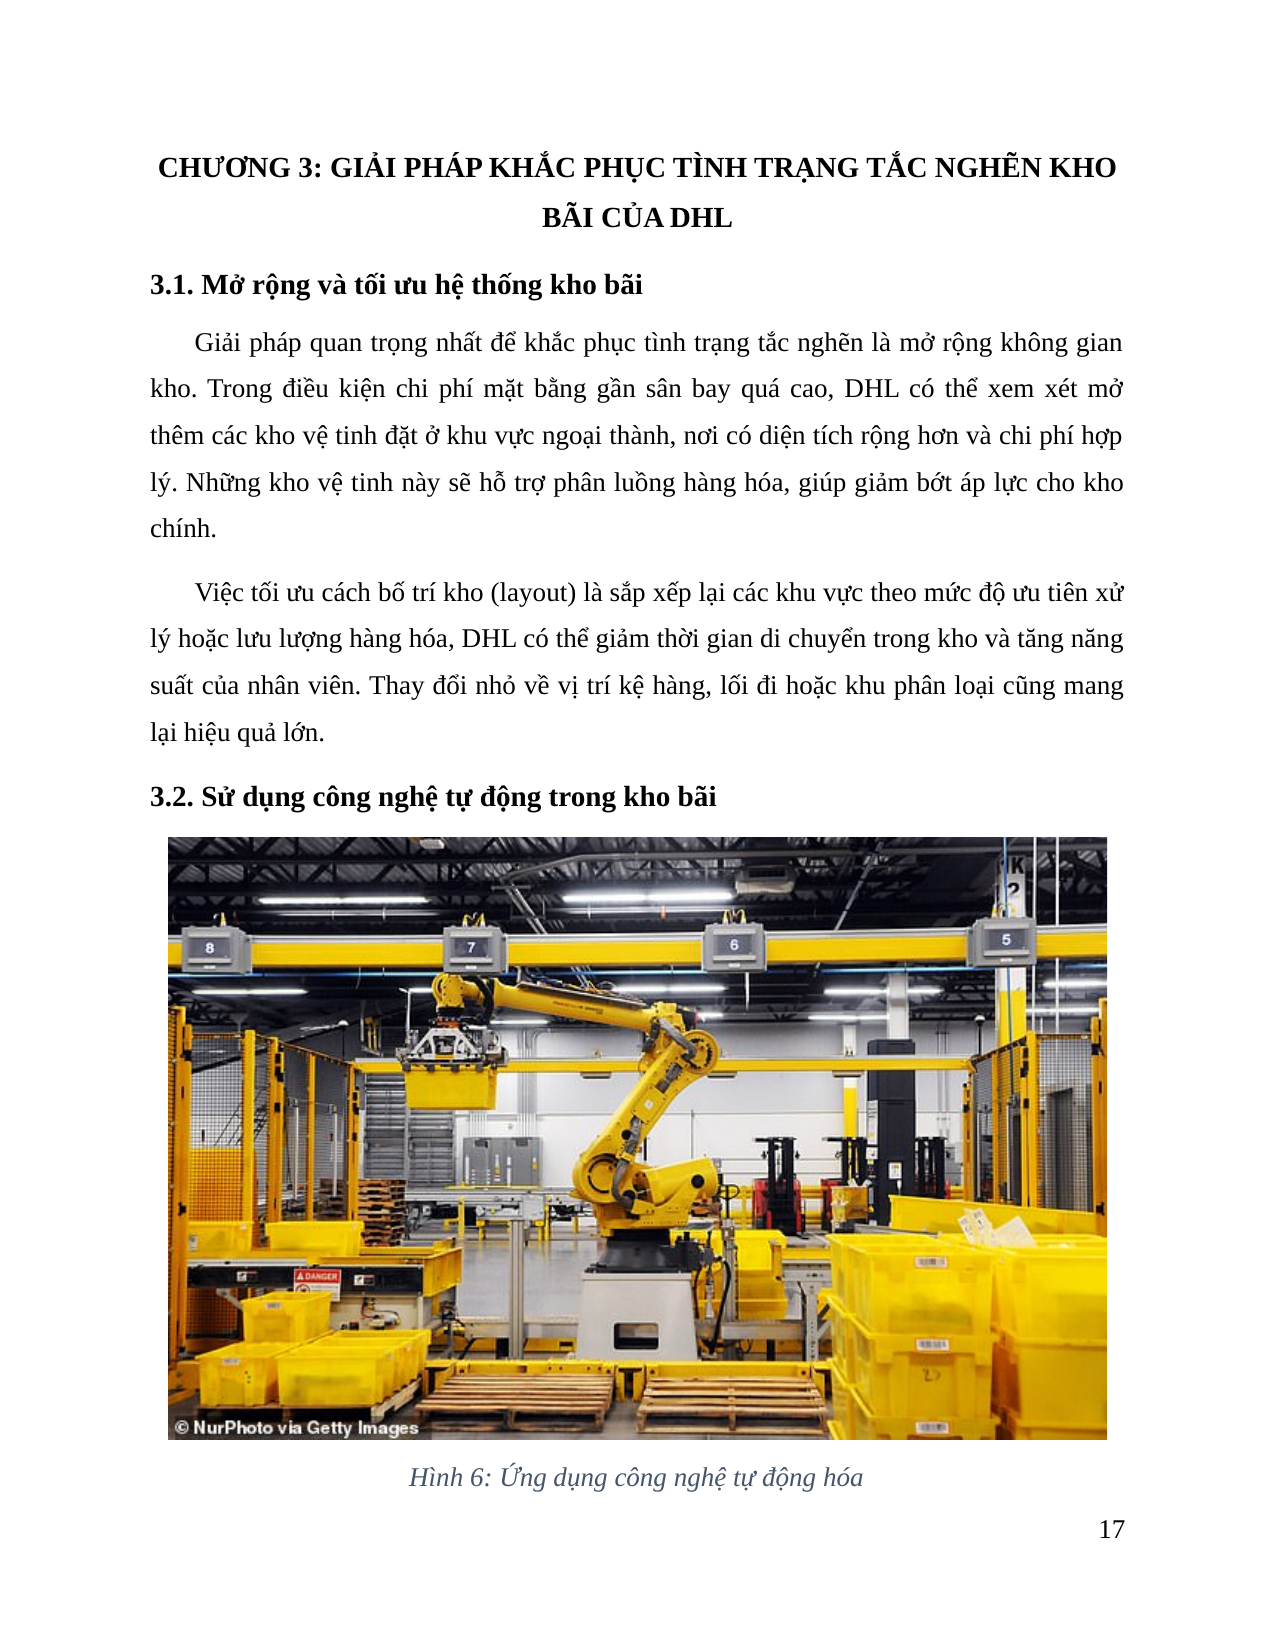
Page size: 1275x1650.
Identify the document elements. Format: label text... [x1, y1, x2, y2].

text Giải pháp quan trọng nhất để khắc phục tình trạng tắc nghẽn là mở rộng không gian kho. Trong điều kiện chi phí mặt bằng gần sân bay quá cao, DHL có thể xem xét mở thêm các kho vệ tinh đặt ở khu vực ngoại thành, nơi có diện tích rộng hơn và chi phí hợp lý. Những kho vệ tinh này sẽ hỗ trợ phân luồng hàng hóa, giúp giảm bớt áp lực cho kho chính. [150, 326, 1125, 544]
subtitle 3.1. Mở rộng và tối ưu hệ thống kho bãi [150, 267, 1125, 301]
text Việc tối ưu cách bố trí kho (layout) là sắp xếp lại các khu vực theo mức độ ưu tiên xử lý hoặc lưu lượng hàng hóa, DHL có thể giảm thời gian di chuyển trong kho và tăng năng suất của nhân viên. Thay đổi nhỏ về vị trí kệ hàng, lối đi hoặc khu phân loại cũng mang lại hiệu quả lớn. [150, 576, 1125, 747]
subtitle CHƯƠNG 3: GIẢI PHÁP KHẮC PHỤC TÌNH TRẠNG TẮC NGHẼN KHO BÃI CỦA DHL [150, 150, 1125, 234]
picture [168, 837, 1108, 1440]
text Hình 6: Ứng dụng công nghệ tự động hóa [150, 1461, 1125, 1492]
subtitle 3.2. Sử dụng công nghệ tự động trong kho bãi [150, 779, 1125, 813]
